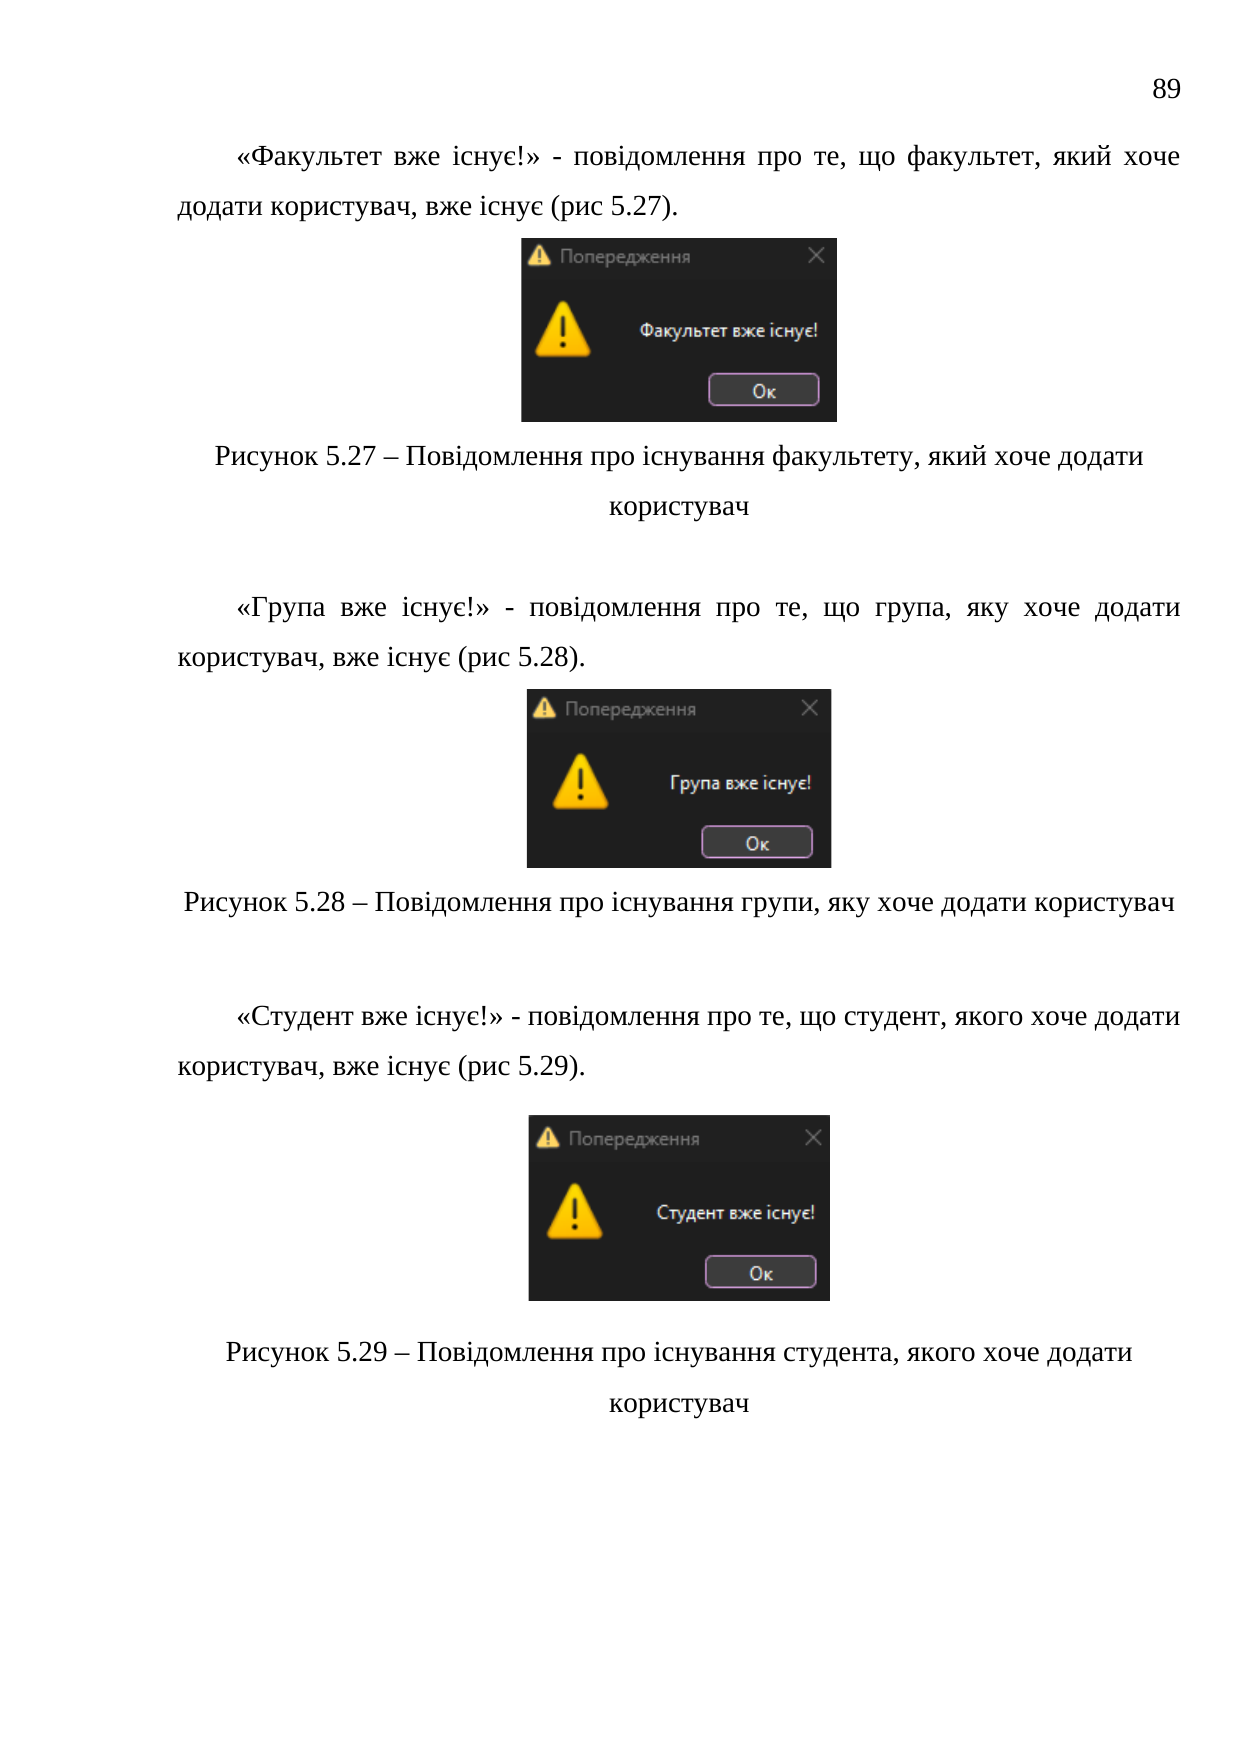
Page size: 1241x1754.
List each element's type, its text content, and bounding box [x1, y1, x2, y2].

list Рисунок 5.27 – Повідомлення про існування факультету, який хоче додати користувач [177, 438, 1181, 522]
list Рисунок 5.28 – Повідомлення про існування групи, яку хоче додати користувач [177, 884, 1181, 918]
picture [528, 1115, 830, 1301]
picture [526, 689, 832, 868]
text Рисунок 5.29 – Повідомлення про існування студента, якого хоче додати користувач [177, 1334, 1181, 1418]
list «Група вже існує!» - повідомлення про те, що група, яку хоче додати користувач, вже існує (рис 5.28). [177, 589, 1181, 673]
text «Студент вже існує!» - повідомлення про те, що студент, якого хоче додати користувач, вже існує (рис 5.29). [177, 998, 1181, 1082]
picture [521, 238, 837, 422]
list «Факультет вже існує!» - повідомлення про те, що факультет, який хоче додати користувач, вже існує (рис 5.27). [177, 138, 1181, 222]
